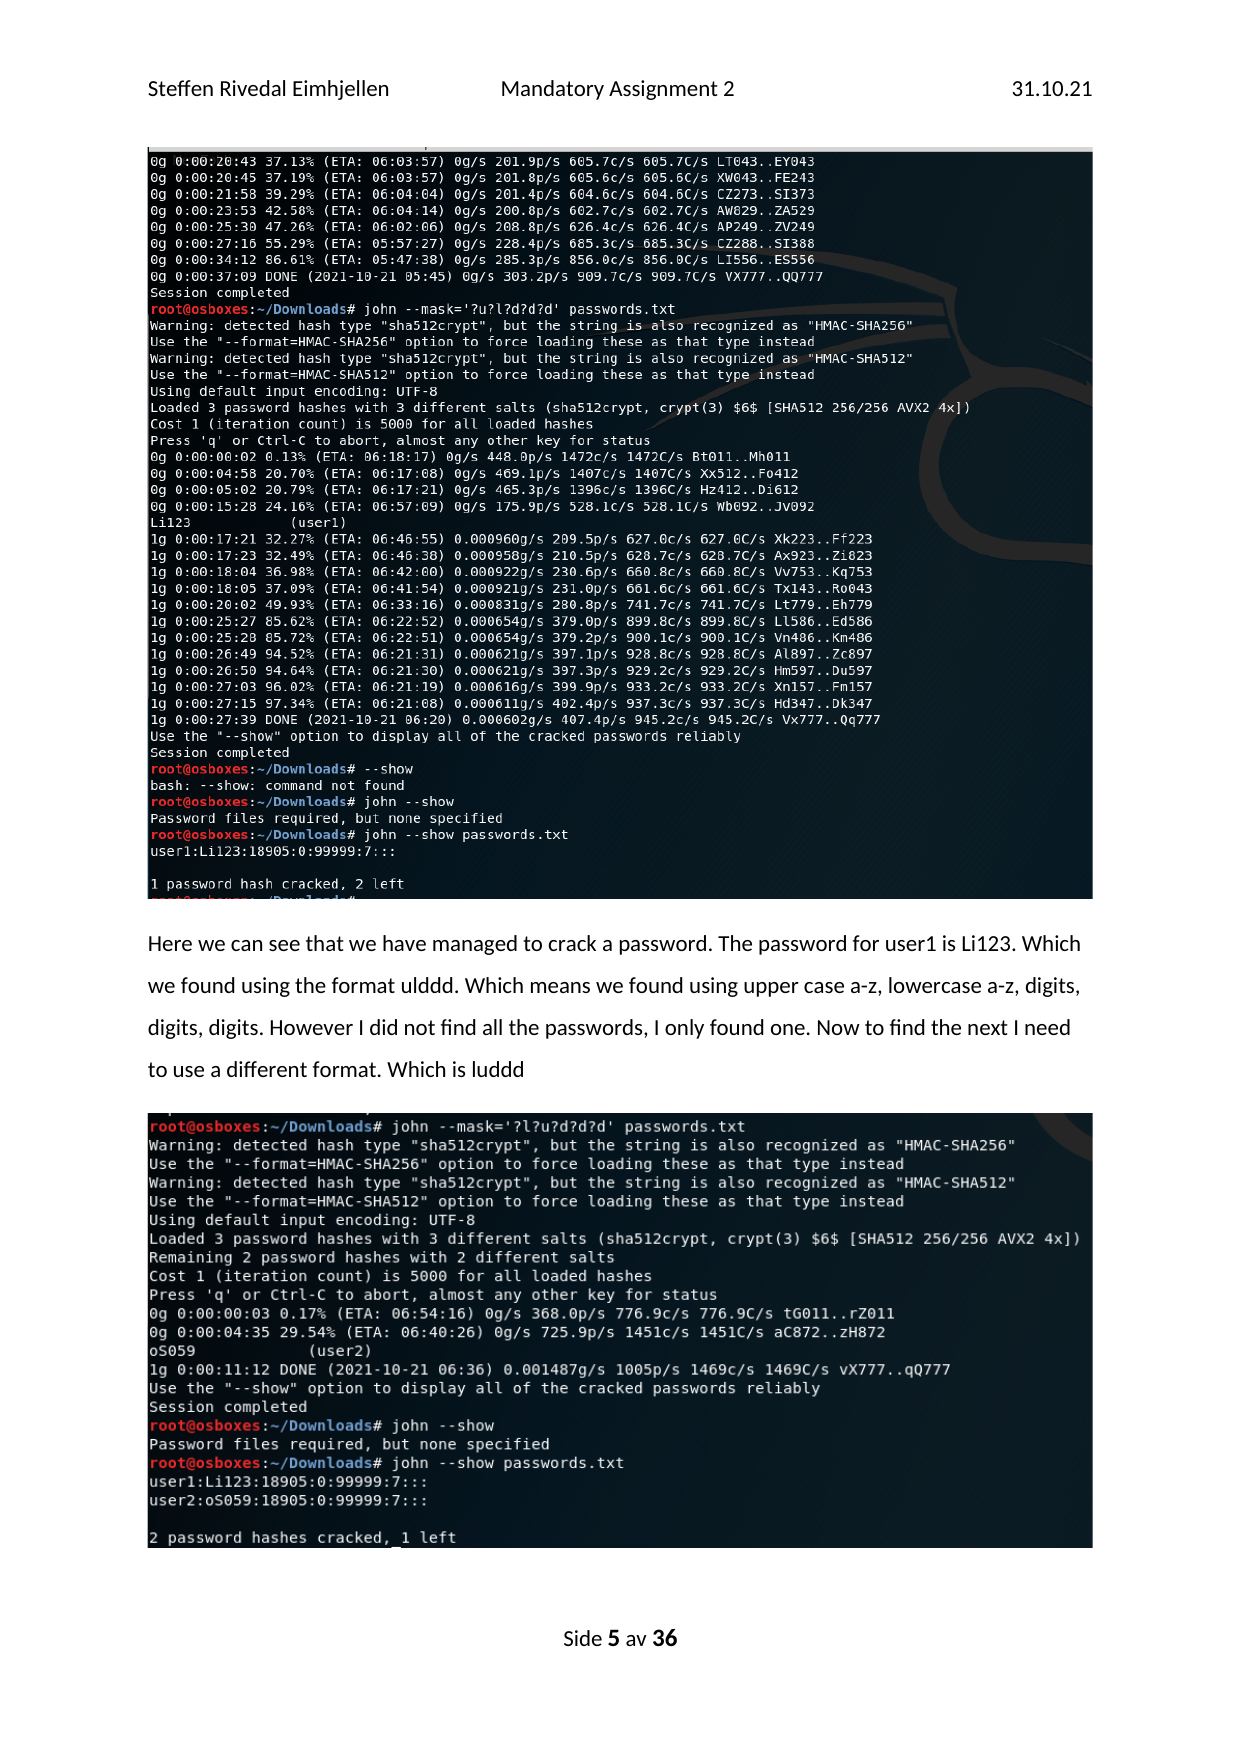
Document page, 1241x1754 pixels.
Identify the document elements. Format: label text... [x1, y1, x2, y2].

picture [147, 147, 1093, 899]
text Here we can see that we have managed to crack a password. The password for user1 is Li123. Which we found using the format ulddd. Which means we found using upper case a-z, lowercase a-z, digits, digits, digits. However I did not find all the passwords, I only found one. Now to find the next I need to use a different format. Which is luddd [148, 929, 1093, 1083]
picture [147, 1113, 1093, 1548]
